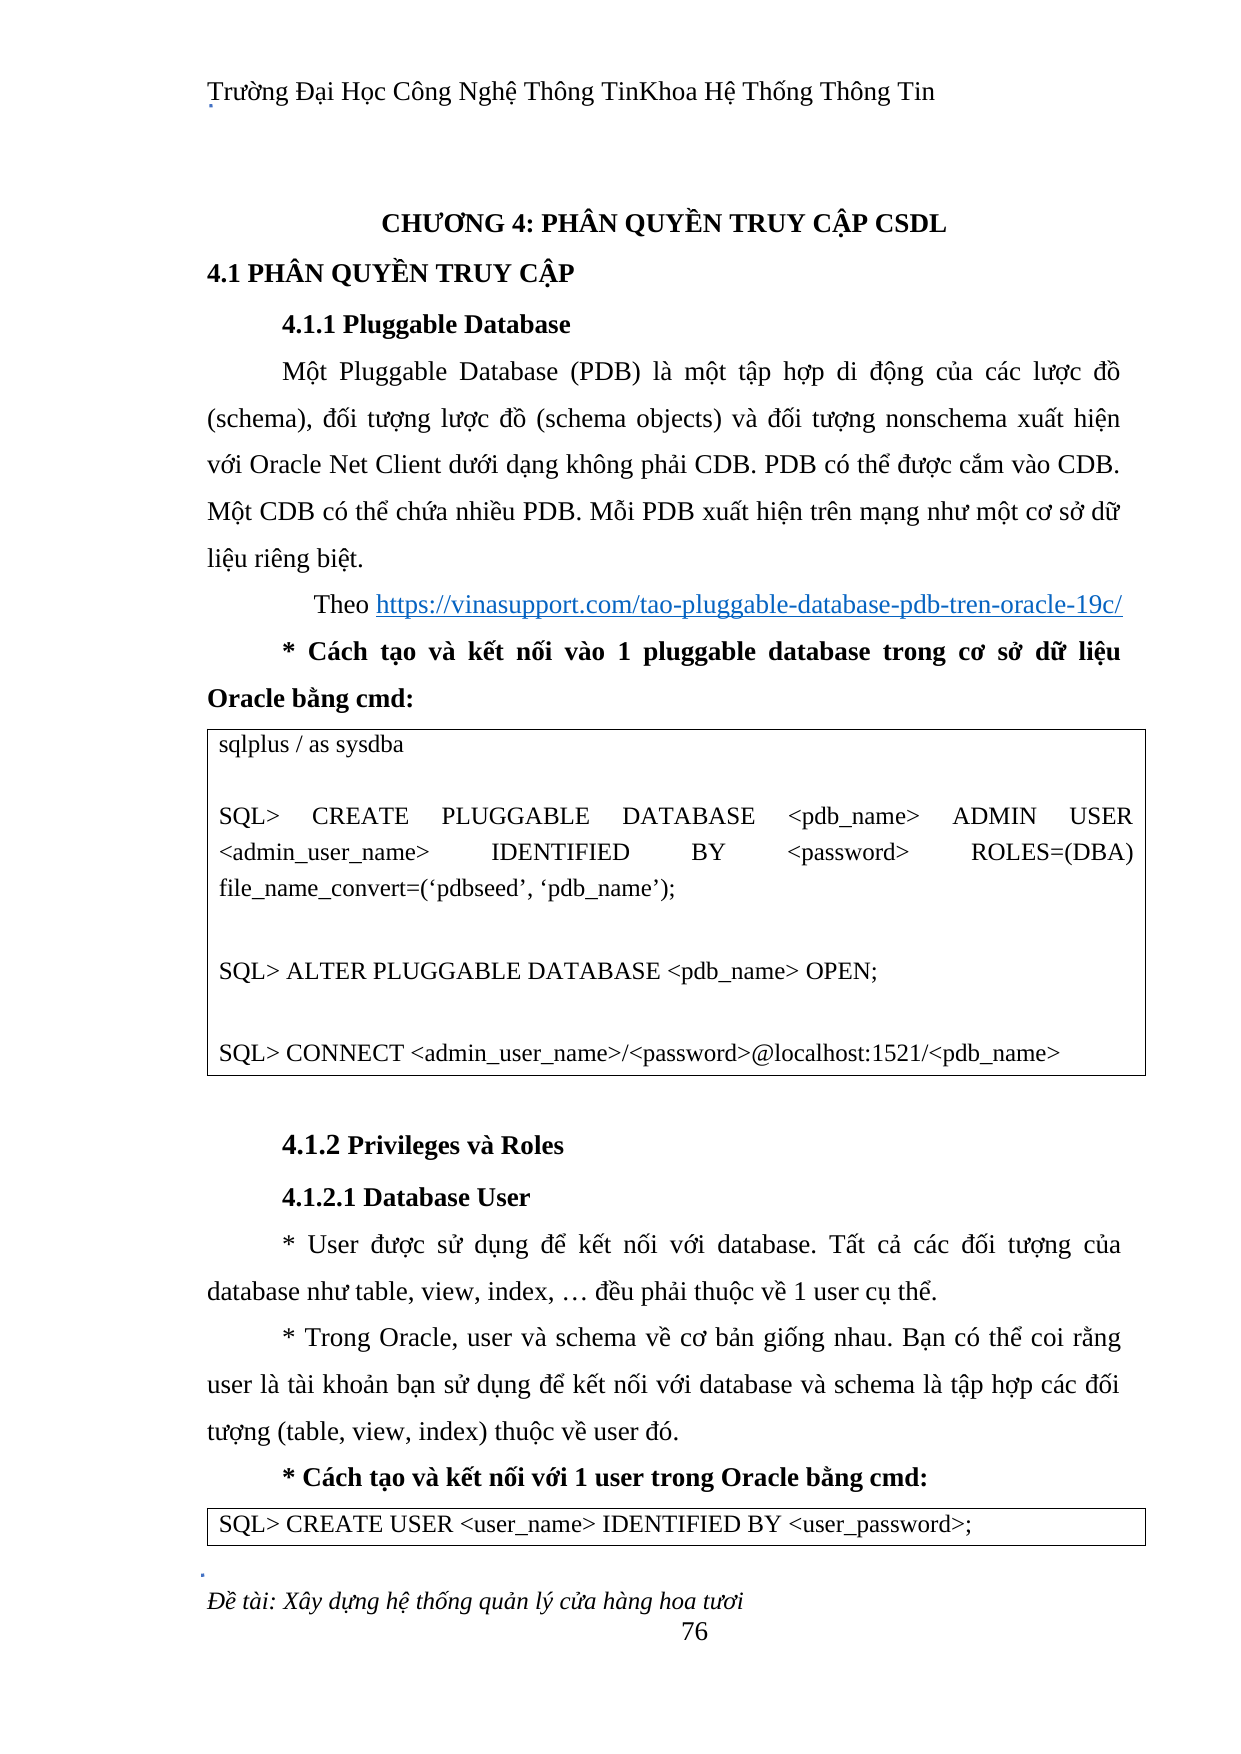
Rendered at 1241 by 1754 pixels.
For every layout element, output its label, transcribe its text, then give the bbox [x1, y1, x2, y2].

subtitle 4.1.2.1 Database User [207, 1181, 1122, 1212]
text Một Pluggable Database (PDB) là một tập hợp di động của các lược đồ (schema), đối tượng lược đồ (schema objects) và đối tượng nonschema xuất hiện với Oracle Net Client dưới dạng không phải CDB. PDB có thể được cắm vào CDB. Một CDB có thể chứa nhiều PDB. Mỗi PDB xuất hiện trên mạng như một cơ sở dữ liệu riêng biệt. [207, 355, 1122, 573]
text Theo https://vinasupport.com/tao-pluggable-database-pdb-tren-oracle-19c/ [207, 588, 1122, 619]
text * Trong Oracle, user và schema về cơ bản giống nhau. Bạn có thể coi rằng user là tài khoản bạn sử dụng để kết nối với database và schema là tập hợp các đối tượng (table, view, index) thuộc về user đó. [207, 1321, 1122, 1446]
subtitle CHƯƠNG 4: PHÂN QUYỀN TRUY CẬP CSDL [207, 207, 1122, 238]
subtitle 4.1.2 Privileges và Roles [207, 1127, 1122, 1160]
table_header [208, 1509, 1145, 1545]
subtitle 4.1 PHÂN QUYỀN TRUY CẬP [207, 258, 1122, 289]
text * Cách tạo và kết nối với 1 user trong Oracle bằng cmd: [207, 1461, 1122, 1492]
table_header sqlplus / as sysdba SQL> CREATE PLUGGABLE DATABASE <pdb_name> ADMIN USER <admin_user_name> IDENTIFIED BY <password> ROLES=(DBA) file_name_convert=(‘pdbseed’, ‘pdb_name’); SQL> ALTER PLUGGABLE DATABASE <pdb_name> OPEN; SQL> CONNECT <admin_user_name>/<password>@localhost:1521/<pdb_name> [208, 730, 1145, 1075]
text * User được sử dụng để kết nối với database. Tất cả các đối tượng của database như table, view, index, … đều phải thuộc về 1 user cụ thể. [207, 1228, 1122, 1306]
subtitle 4.1.1 Pluggable Database [207, 308, 1122, 339]
text * Cách tạo và kết nối vào 1 pluggable database trong cơ sở dữ liệu Oracle bằng cmd: [207, 635, 1122, 713]
